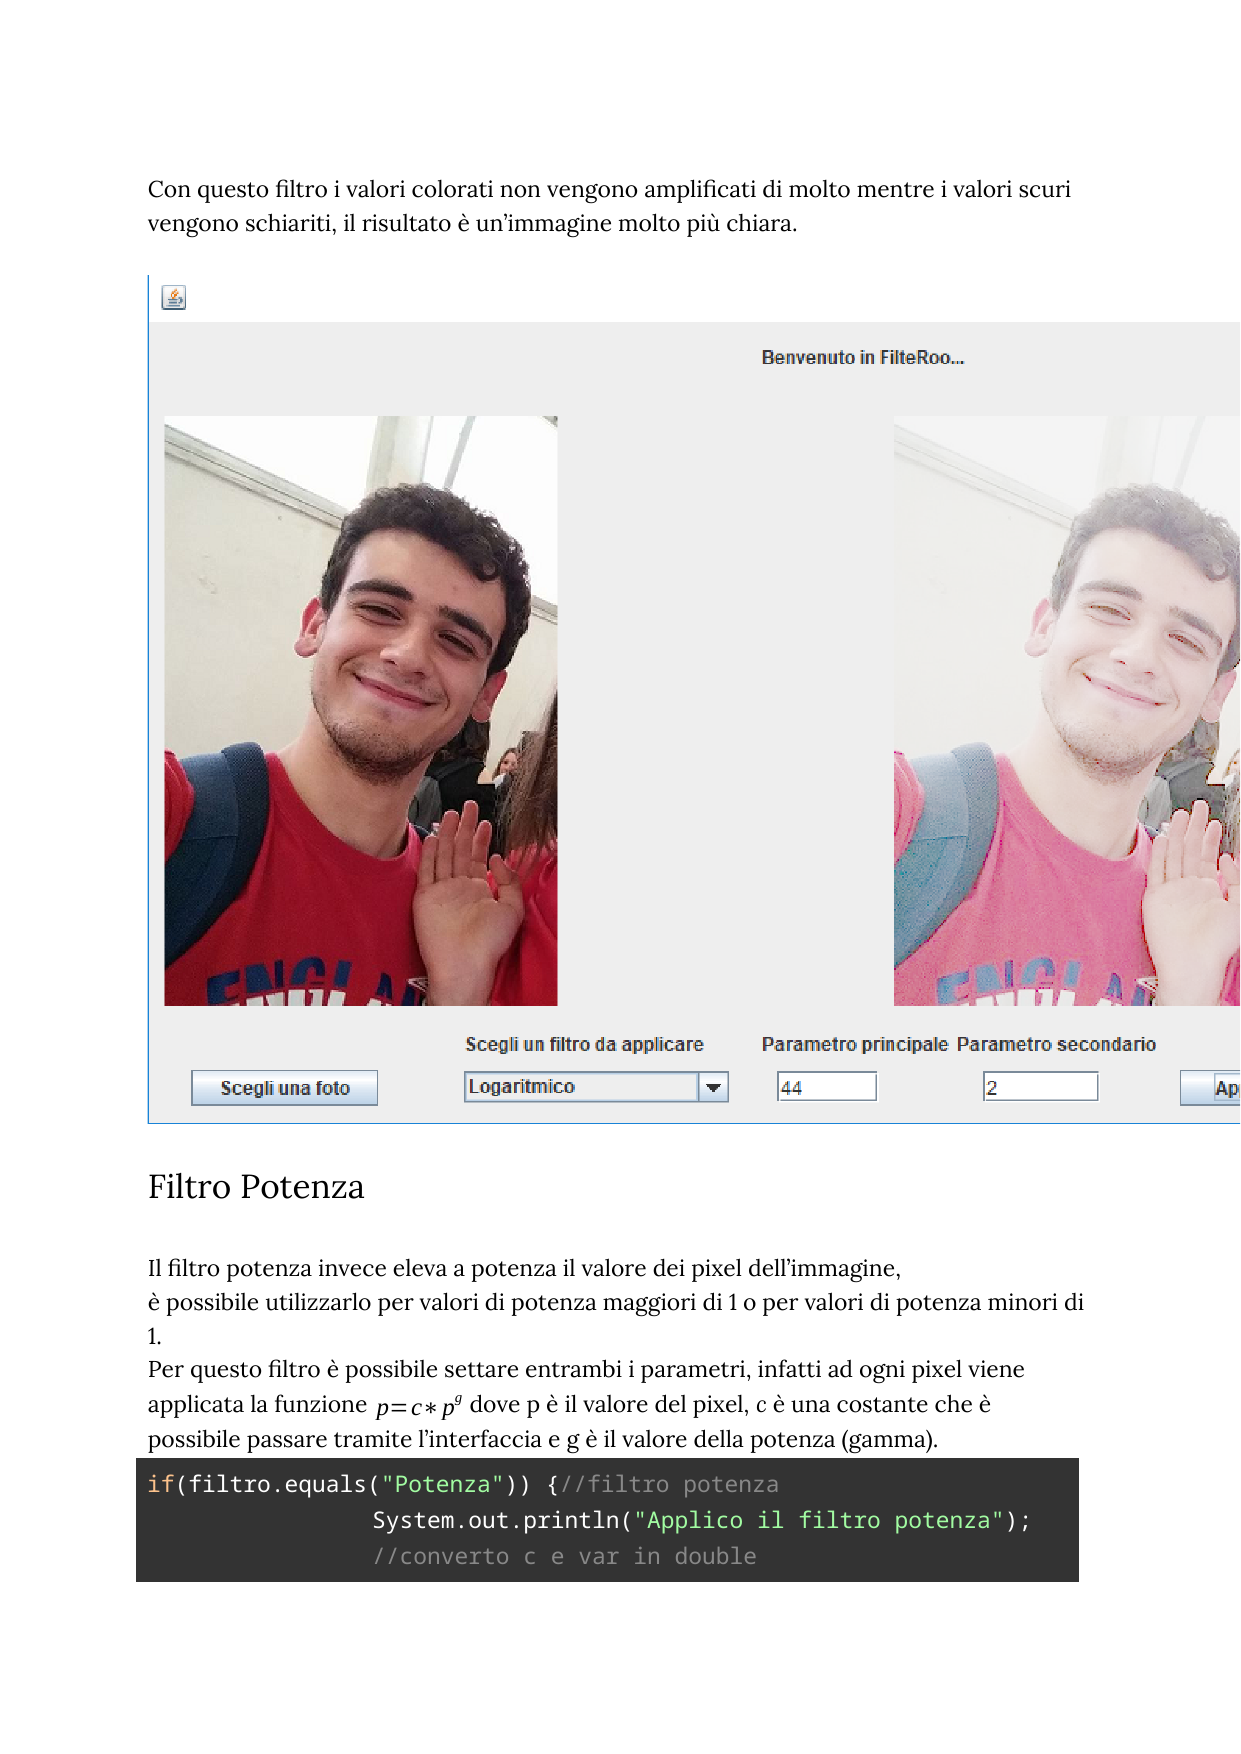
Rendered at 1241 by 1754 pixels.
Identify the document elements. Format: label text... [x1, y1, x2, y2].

subtitle Filtro Potenza [148, 1165, 1090, 1207]
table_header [136, 1458, 1079, 1582]
text Con questo filtro i valori colorati non vengono amplificati di molto mentre i valori scuri vengono schiariti, il risultato è un’immagine molto più chiara. [148, 174, 1090, 237]
text è possibile utilizzarlo per valori di potenza maggiori di 1 o per valori di potenza minori di 1. [148, 1287, 1090, 1351]
text Il filtro potenza invece eleva a potenza il valore dei pixel dell’immagine, [148, 1254, 1090, 1283]
text Per questo filtro è possibile settare entrambi i parametri, infatti ad ogni pixel viene applicata la funzione dove p è il valore del pixel, c è una costante che è possibile passare tramite l’interfaccia e g è il valore della potenza (gamma). [148, 1355, 1090, 1453]
picture [147, 275, 1241, 1124]
